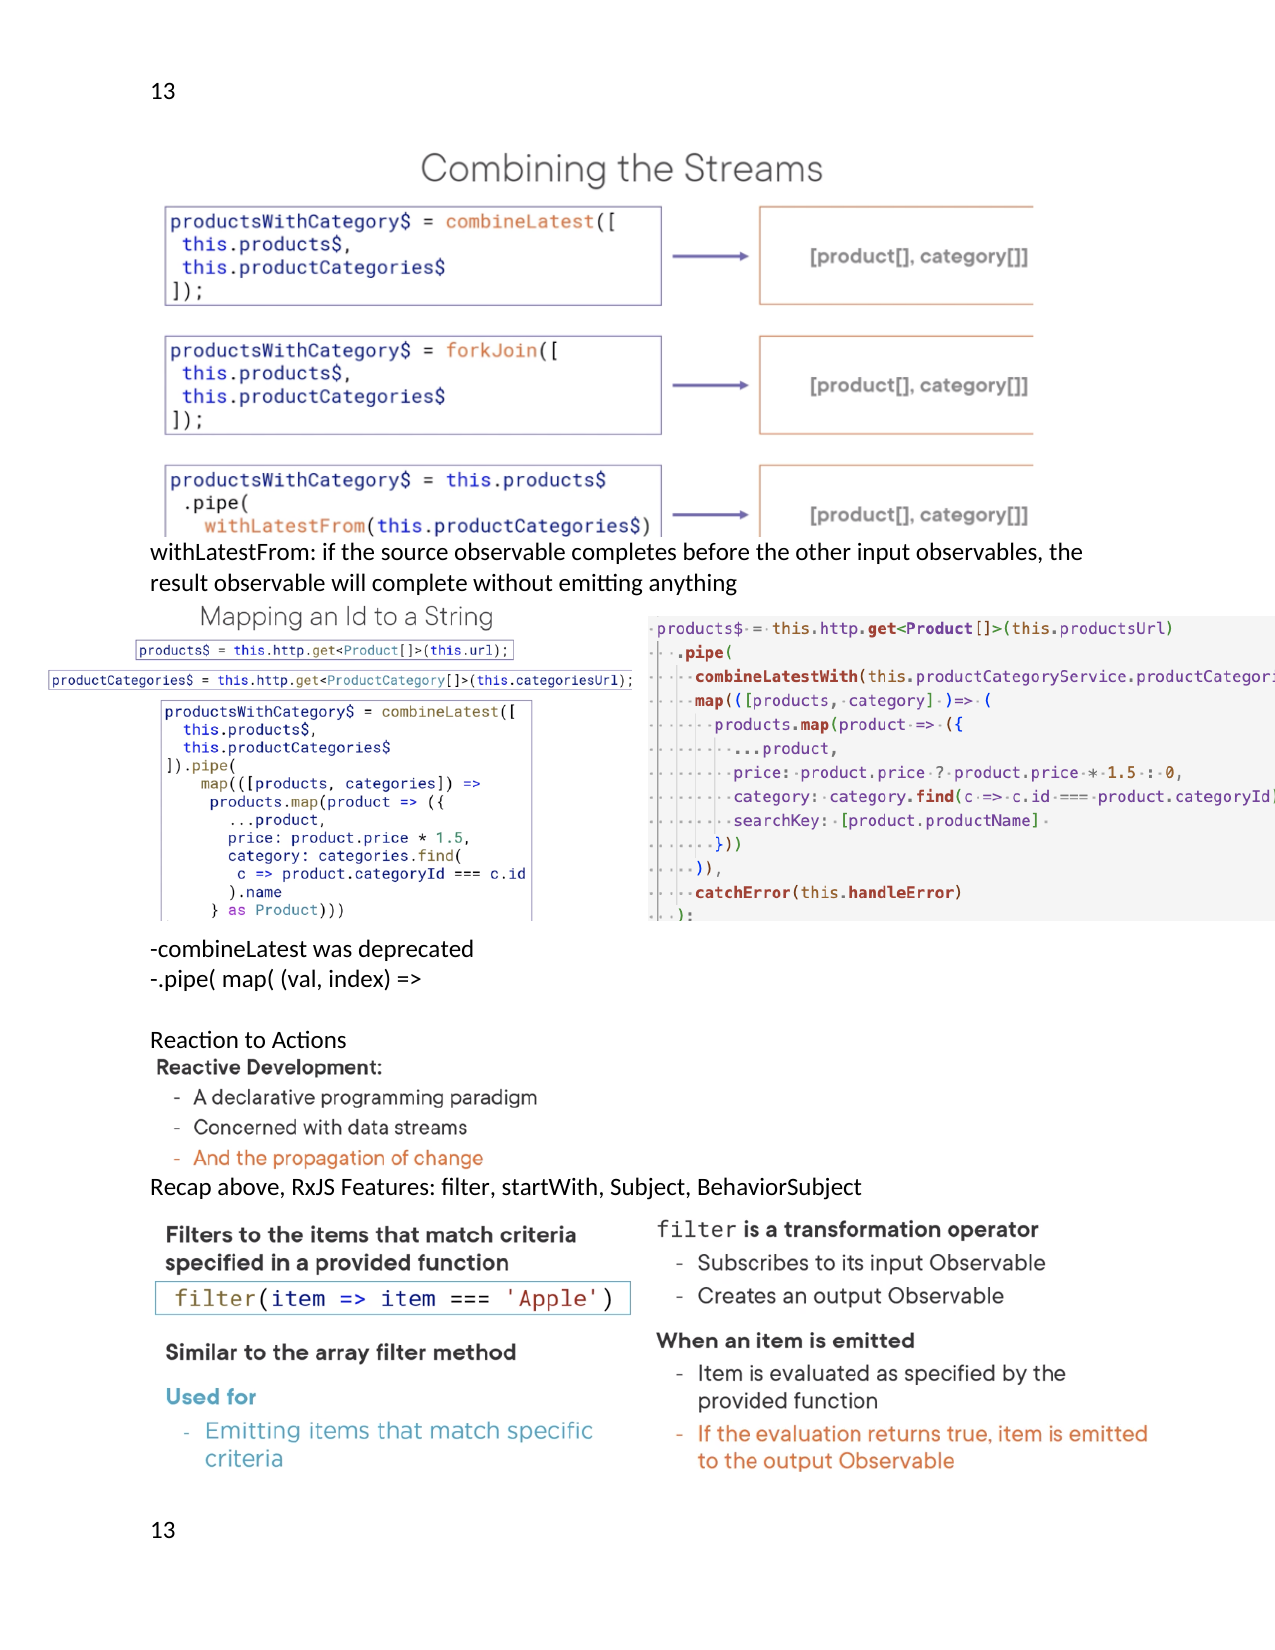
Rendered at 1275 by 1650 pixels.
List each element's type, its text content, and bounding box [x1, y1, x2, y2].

picture [150, 150, 1034, 537]
text -.pipe( map( (val, index) => [150, 963, 1125, 994]
text -combineLatest was deprecated [150, 933, 1125, 963]
picture [150, 1055, 539, 1171]
picture [42, 604, 632, 921]
text Recap above, RxJS Features: filter, startWith, Subject, BehaviorSubject [150, 1171, 1125, 1201]
text withLatestFrom: if the source observable completes before the other input observables, the result observable will complete without emitting anything [150, 536, 1125, 597]
picture [648, 616, 1275, 921]
picture [150, 1210, 633, 1471]
text Reaction to Actions [150, 1024, 1125, 1055]
picture [655, 1209, 1153, 1472]
